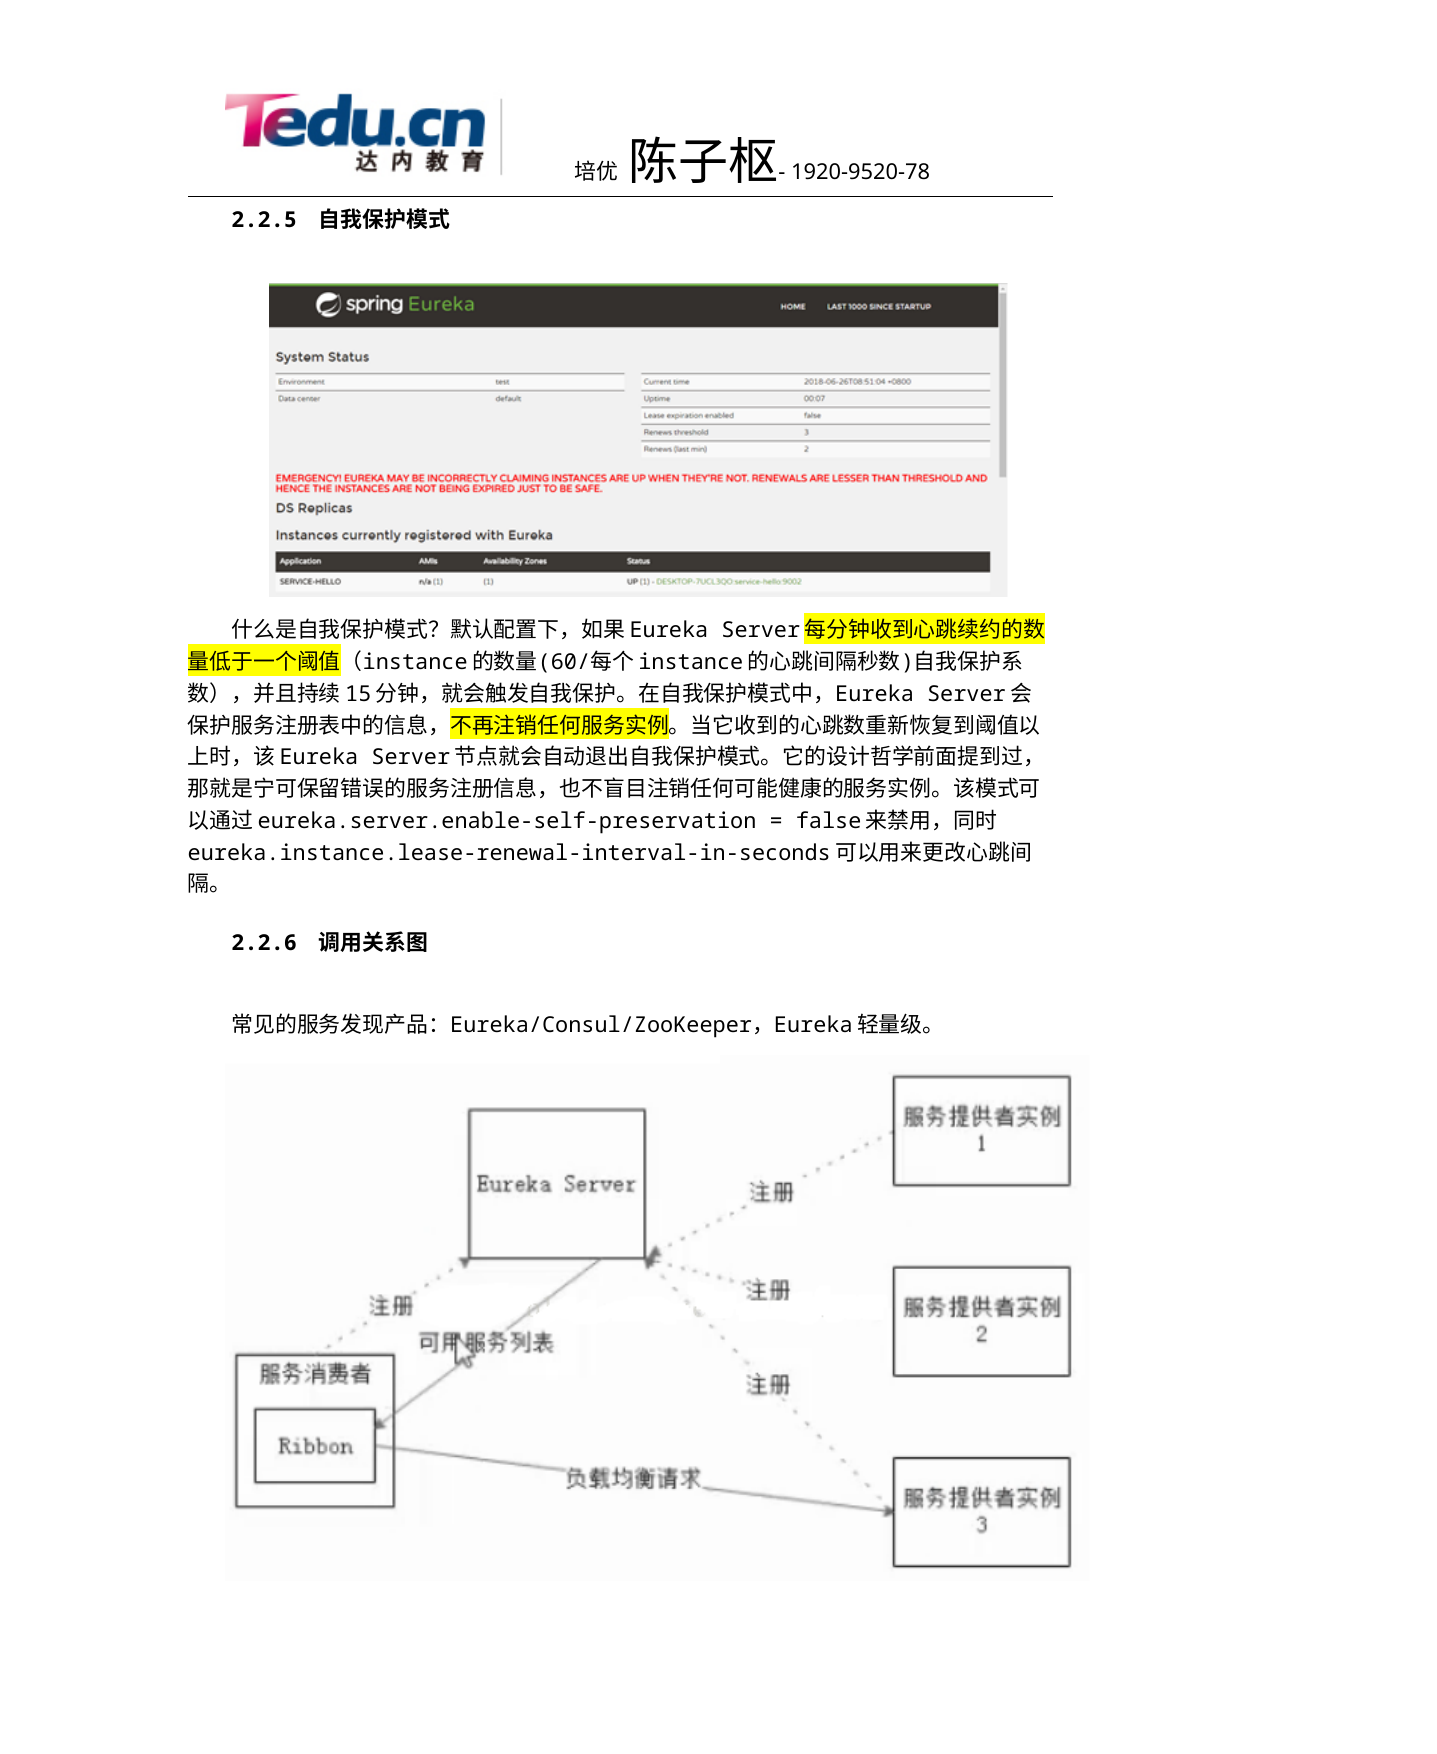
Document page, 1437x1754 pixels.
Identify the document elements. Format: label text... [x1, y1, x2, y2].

subtitle 自我保护模式 [187, 202, 1053, 234]
text 什么是自我保护模式？默认配置下，如果Eureka Server每分钟收到心跳续约的数量低于一个阈值（instance的数量(60/每个instance的心跳间隔秒数)自我保护系数），并且持续15分钟，就会触发自我保护。在自我保护模式中，Eureka Server会保护服务注册表中的信息，不再注销任何服务实例。当它收到的心跳数重新恢复到阈值以上时，该Eureka Server节点就会自动退出自我保护模式。它的设计哲学前面提到过，那就是宁可保留错误的服务注册信息，也不盲目注销任何可能健康的服务实例。该模式可以通过eureka.server.enable-self-preservation = false来禁用，同时eureka.instance.lease-renewal-interval-in-seconds可以用来更改心跳间隔。 [187, 612, 1053, 898]
subtitle 调用关系图 [187, 925, 1053, 957]
picture [225, 1055, 1091, 1581]
text 常见的服务发现产品：Eureka/Consul/ZooKeeper，Eureka轻量级。 [187, 1007, 1053, 1039]
picture [269, 283, 1009, 597]
picture [225, 88, 507, 180]
